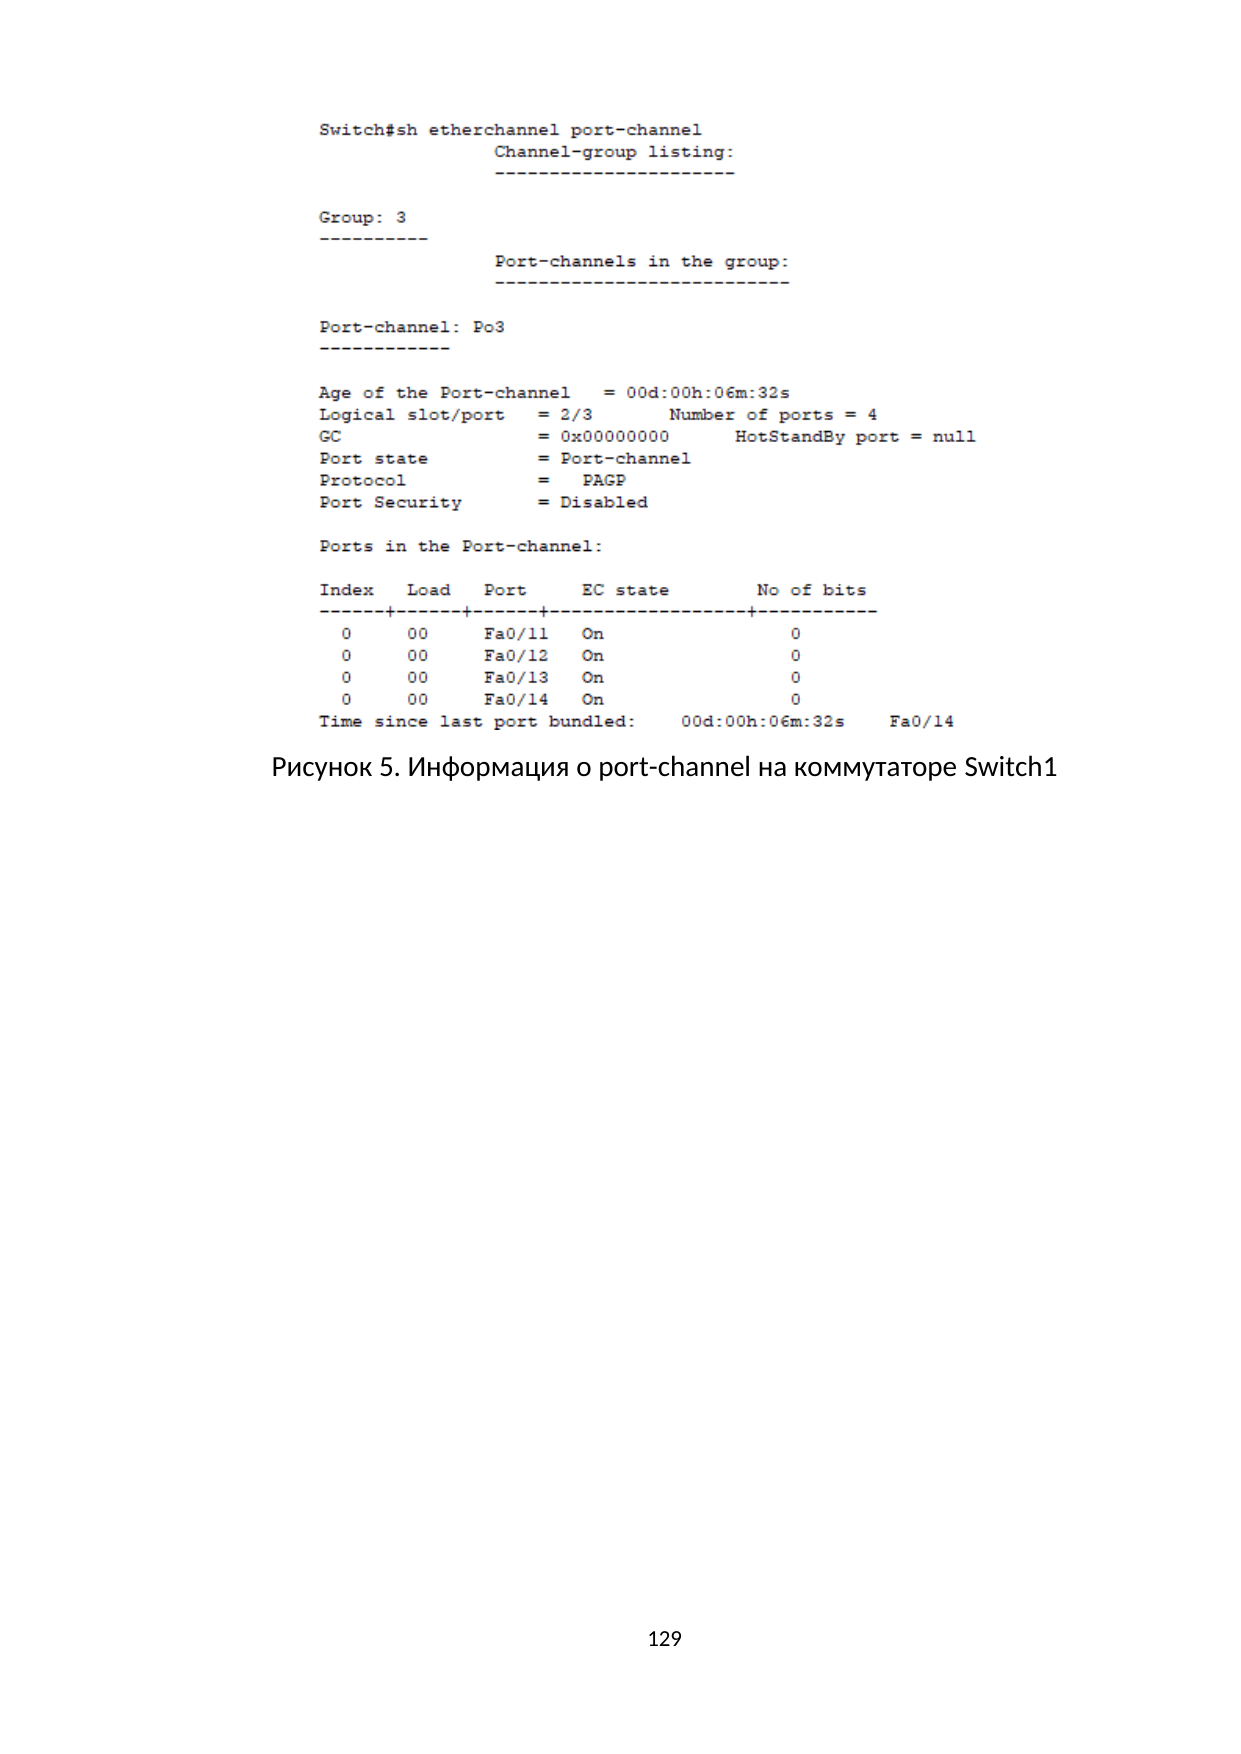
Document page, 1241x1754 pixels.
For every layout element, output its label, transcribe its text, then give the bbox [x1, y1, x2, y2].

text Рисунок 5. Информация о port-channel на коммутаторе Switch1 [177, 748, 1152, 784]
picture [313, 118, 1016, 730]
